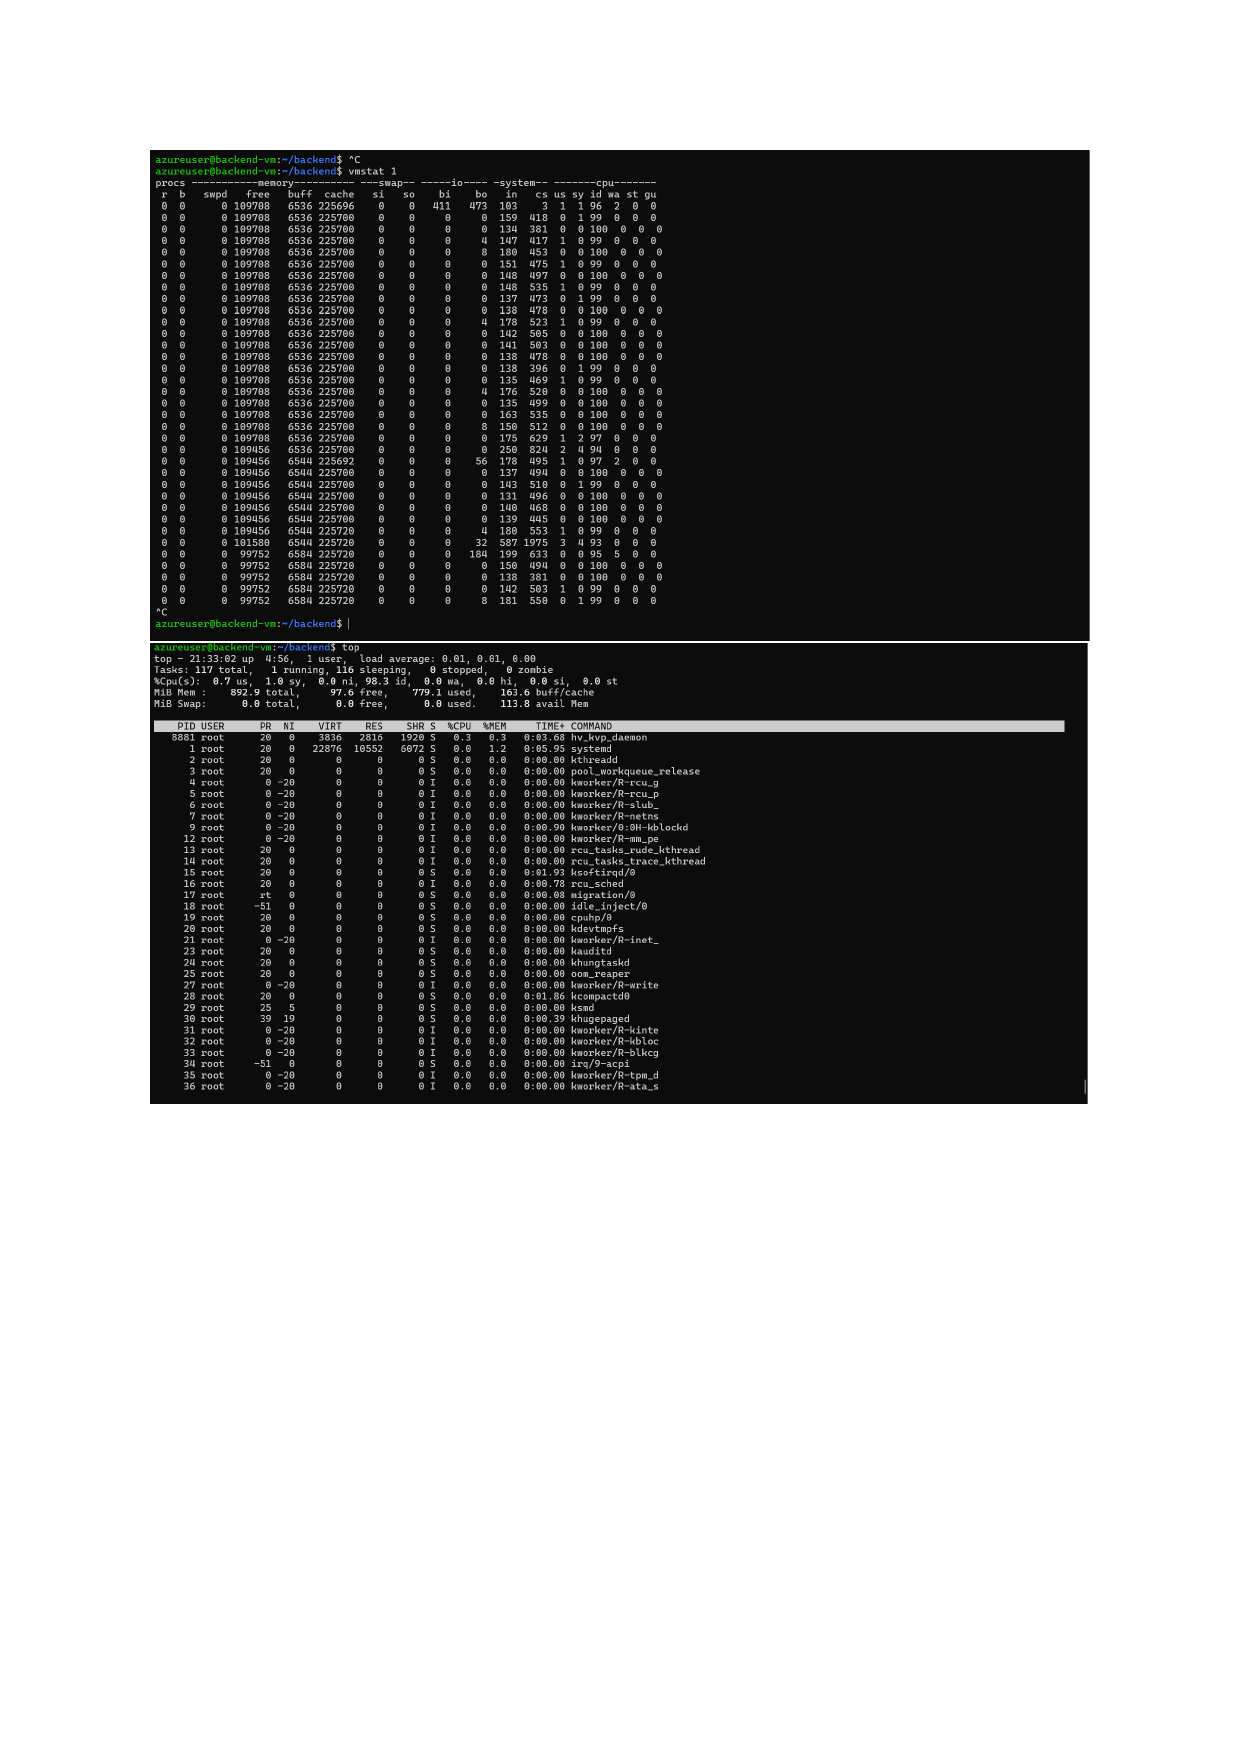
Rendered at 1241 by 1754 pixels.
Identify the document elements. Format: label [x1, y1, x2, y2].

picture [150, 643, 1088, 1104]
picture [150, 150, 1090, 641]
